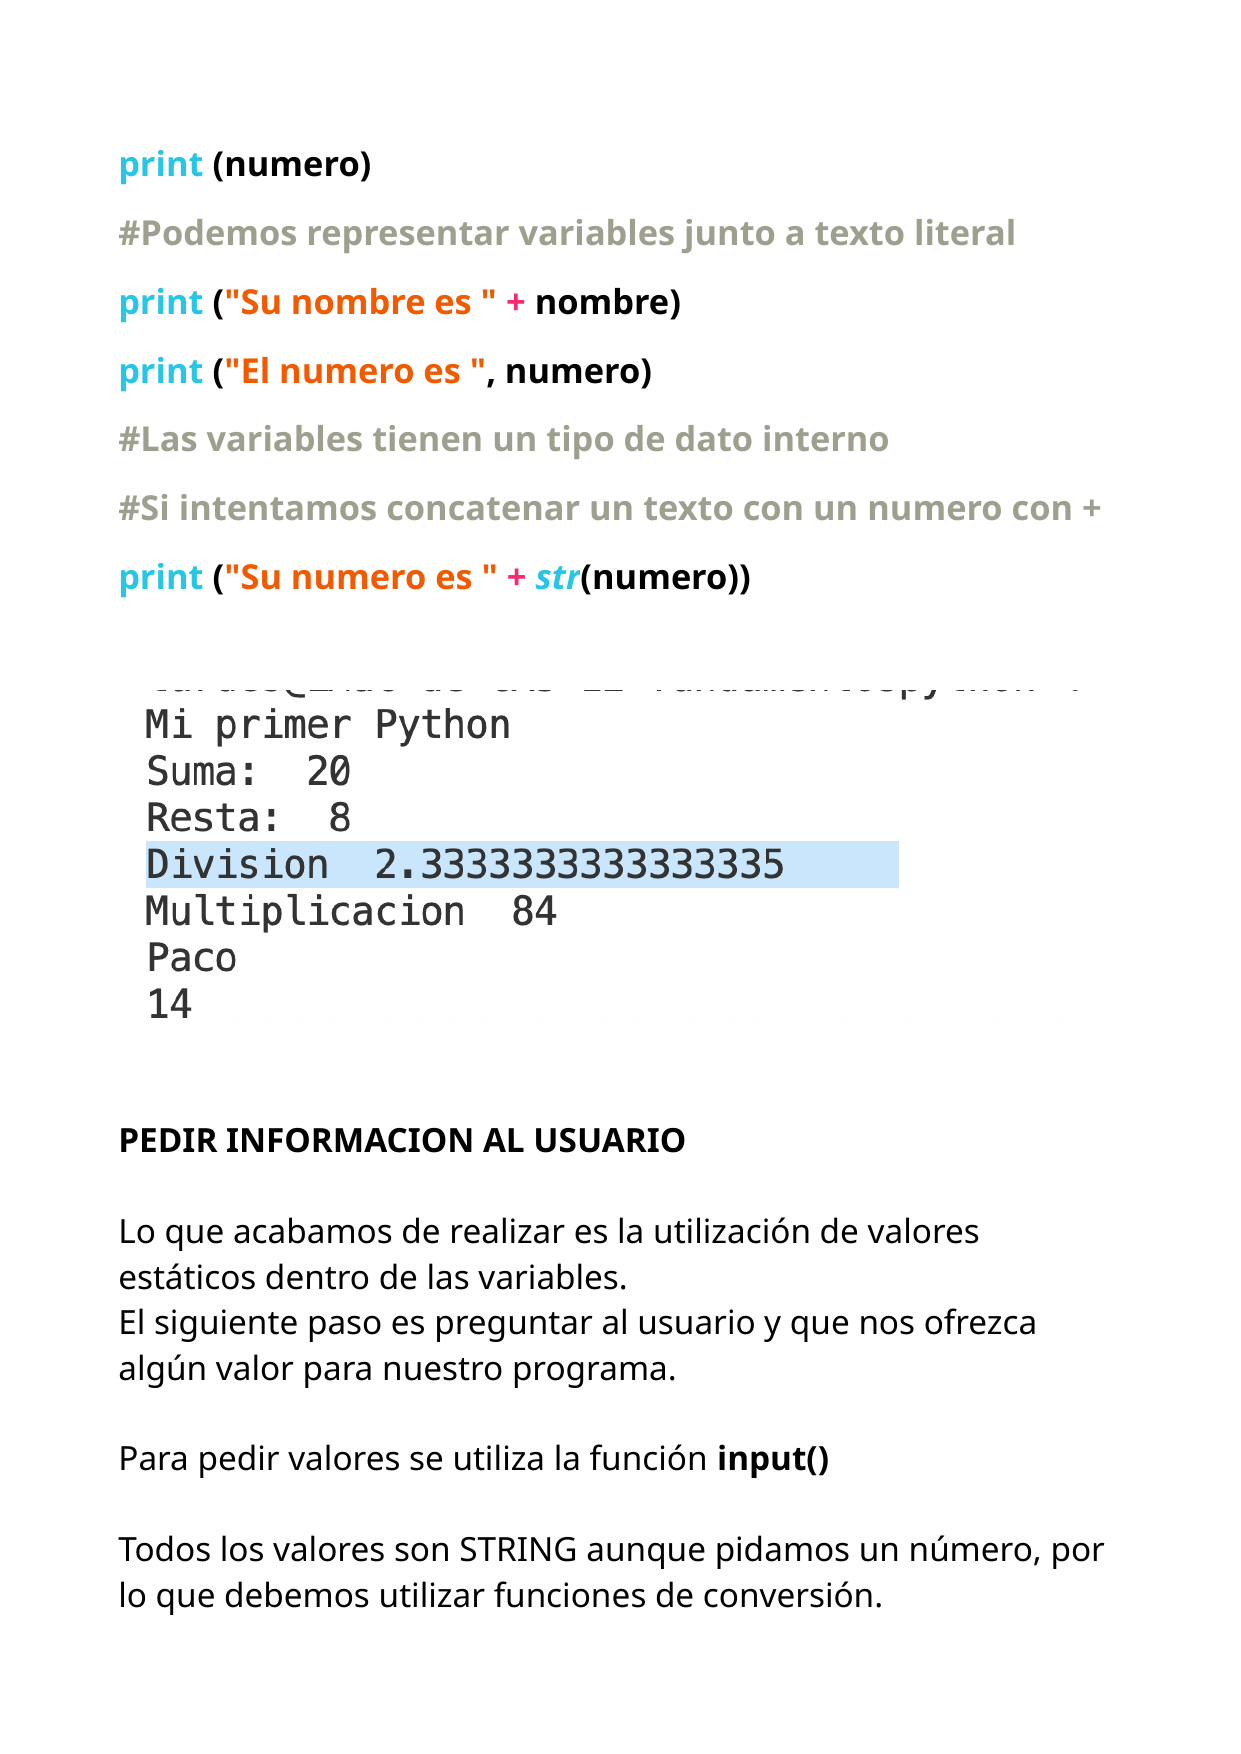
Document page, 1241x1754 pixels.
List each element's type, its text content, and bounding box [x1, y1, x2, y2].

picture [118, 690, 1093, 1027]
text Lo que acabamos de realizar es la utilización de valores estáticos dentro de las variables. [118, 1208, 1122, 1299]
text Todos los valores son STRING aunque pidamos un número, por lo que debemos utilizar funciones de conversión. [118, 1526, 1122, 1617]
text print (numero) [118, 118, 1122, 187]
text PEDIR INFORMACION AL USUARIO [118, 1117, 1122, 1163]
text #Si intentamos concatenar un texto con un numero con + [118, 462, 1122, 531]
text #Las variables tienen un tipo de dato interno [118, 393, 1122, 462]
text Para pedir valores se utiliza la función input() [118, 1435, 1122, 1481]
text print ("Su nombre es " + nombre) [118, 256, 1122, 324]
text El siguiente paso es preguntar al usuario y que nos ofrezca algún valor para nuestro programa. [118, 1299, 1122, 1390]
text print ("El numero es ", numero) [118, 324, 1122, 393]
text print ("Su numero es " + str(numero)) [118, 531, 1122, 599]
text #Podemos representar variables junto a texto literal [118, 187, 1122, 256]
